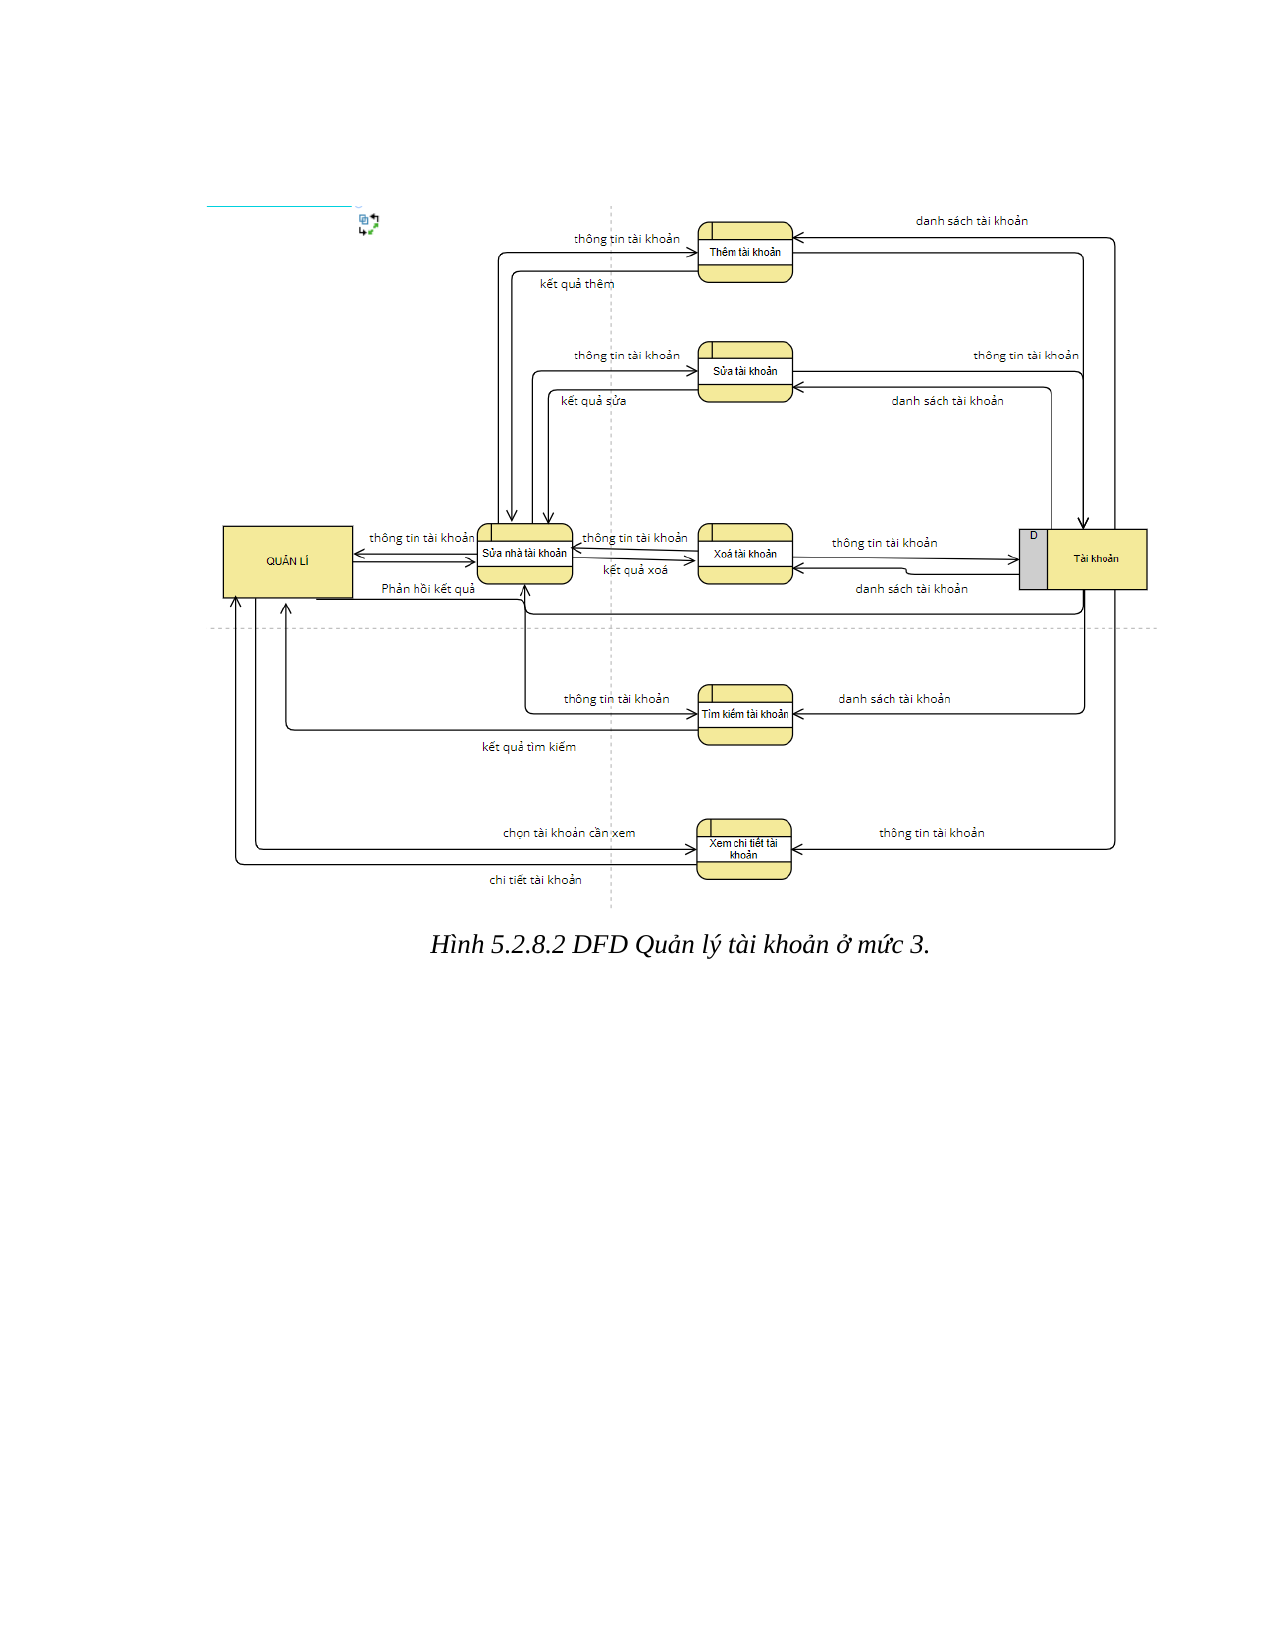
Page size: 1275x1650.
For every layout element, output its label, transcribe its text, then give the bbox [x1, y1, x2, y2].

text Hình 5.2.8.2 DFD Quản lý tài khoản ở mức 3. [207, 928, 1157, 959]
picture [206, 206, 1157, 909]
